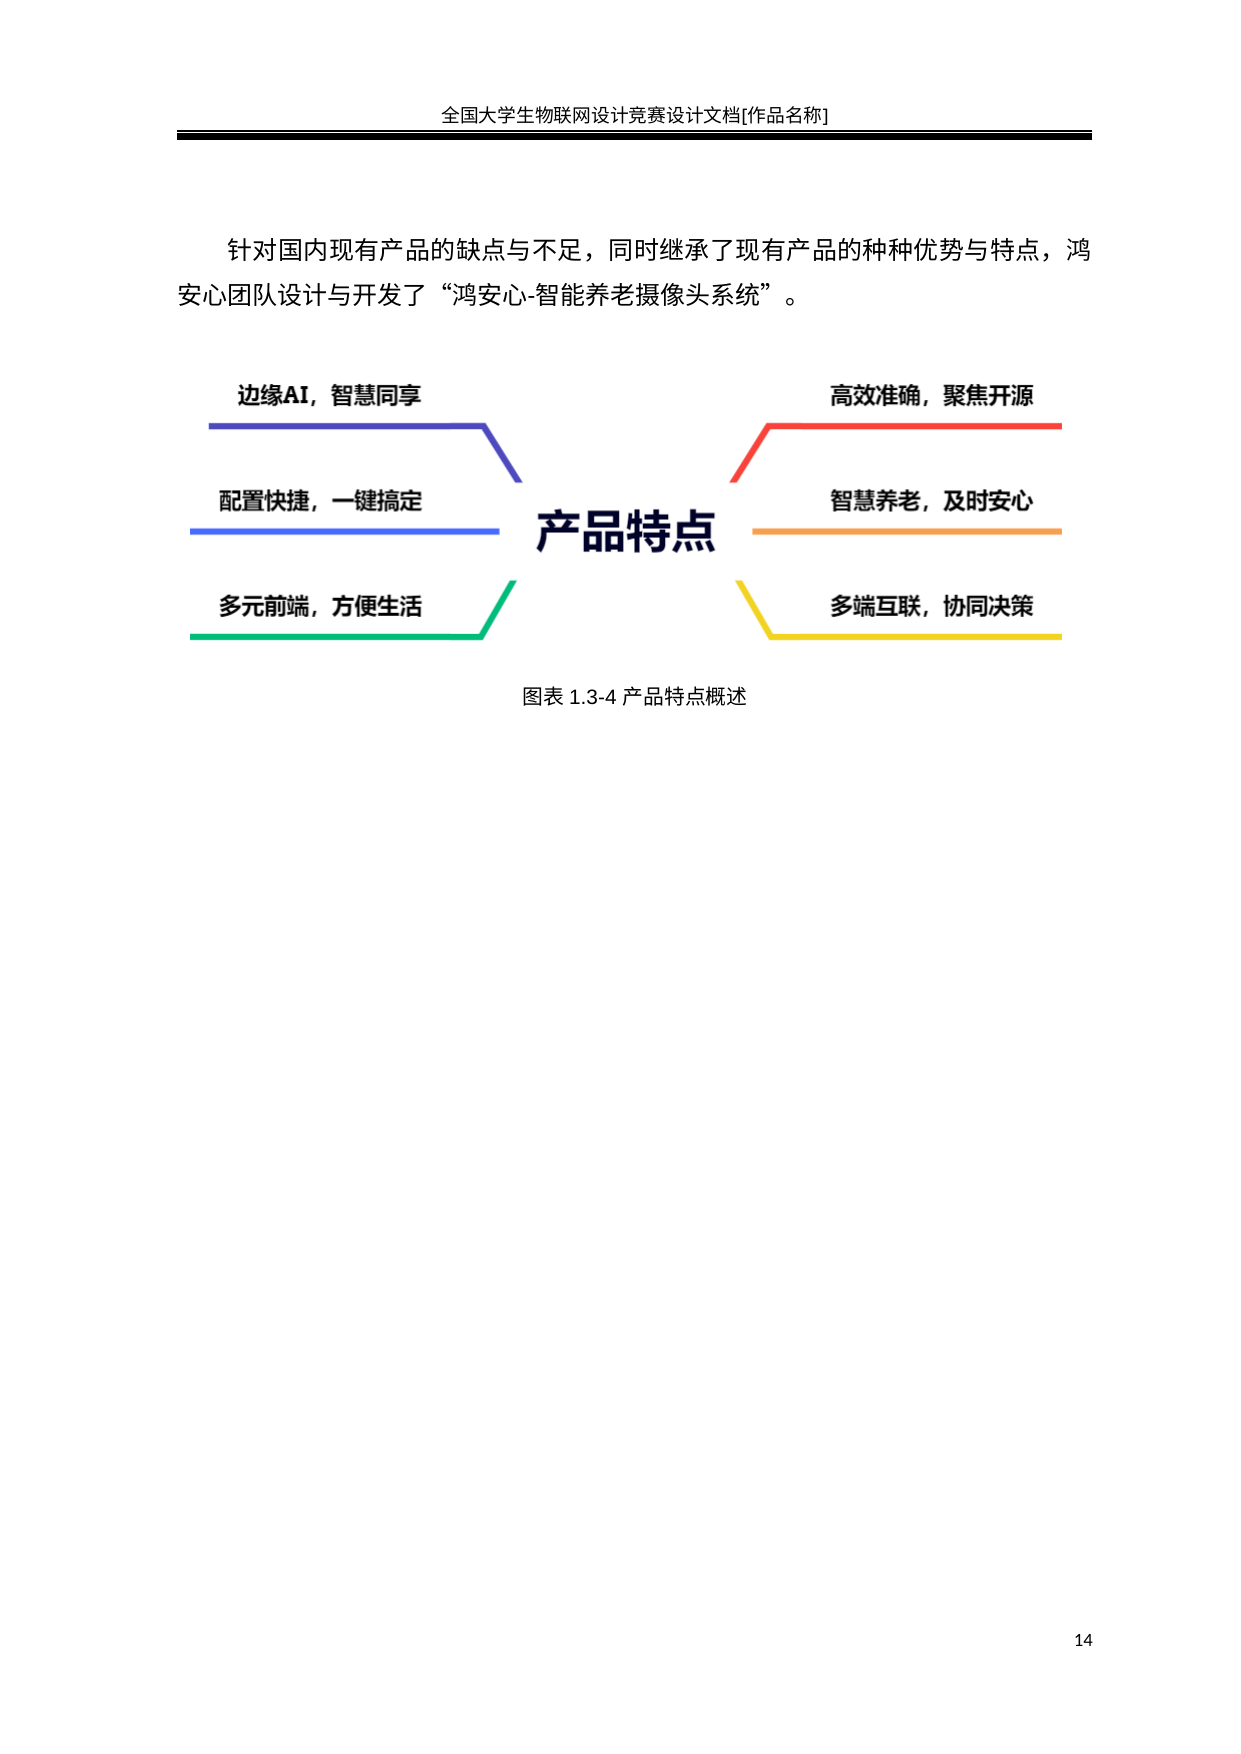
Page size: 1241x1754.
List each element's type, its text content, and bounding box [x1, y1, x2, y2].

picture [177, 351, 1093, 680]
text 针对国内现有产品的缺点与不足，同时继承了现有产品的种种优势与特点，鸿安心团队设计与开发了“鸿安心-智能养老摄像头系统”。 [177, 230, 1092, 312]
